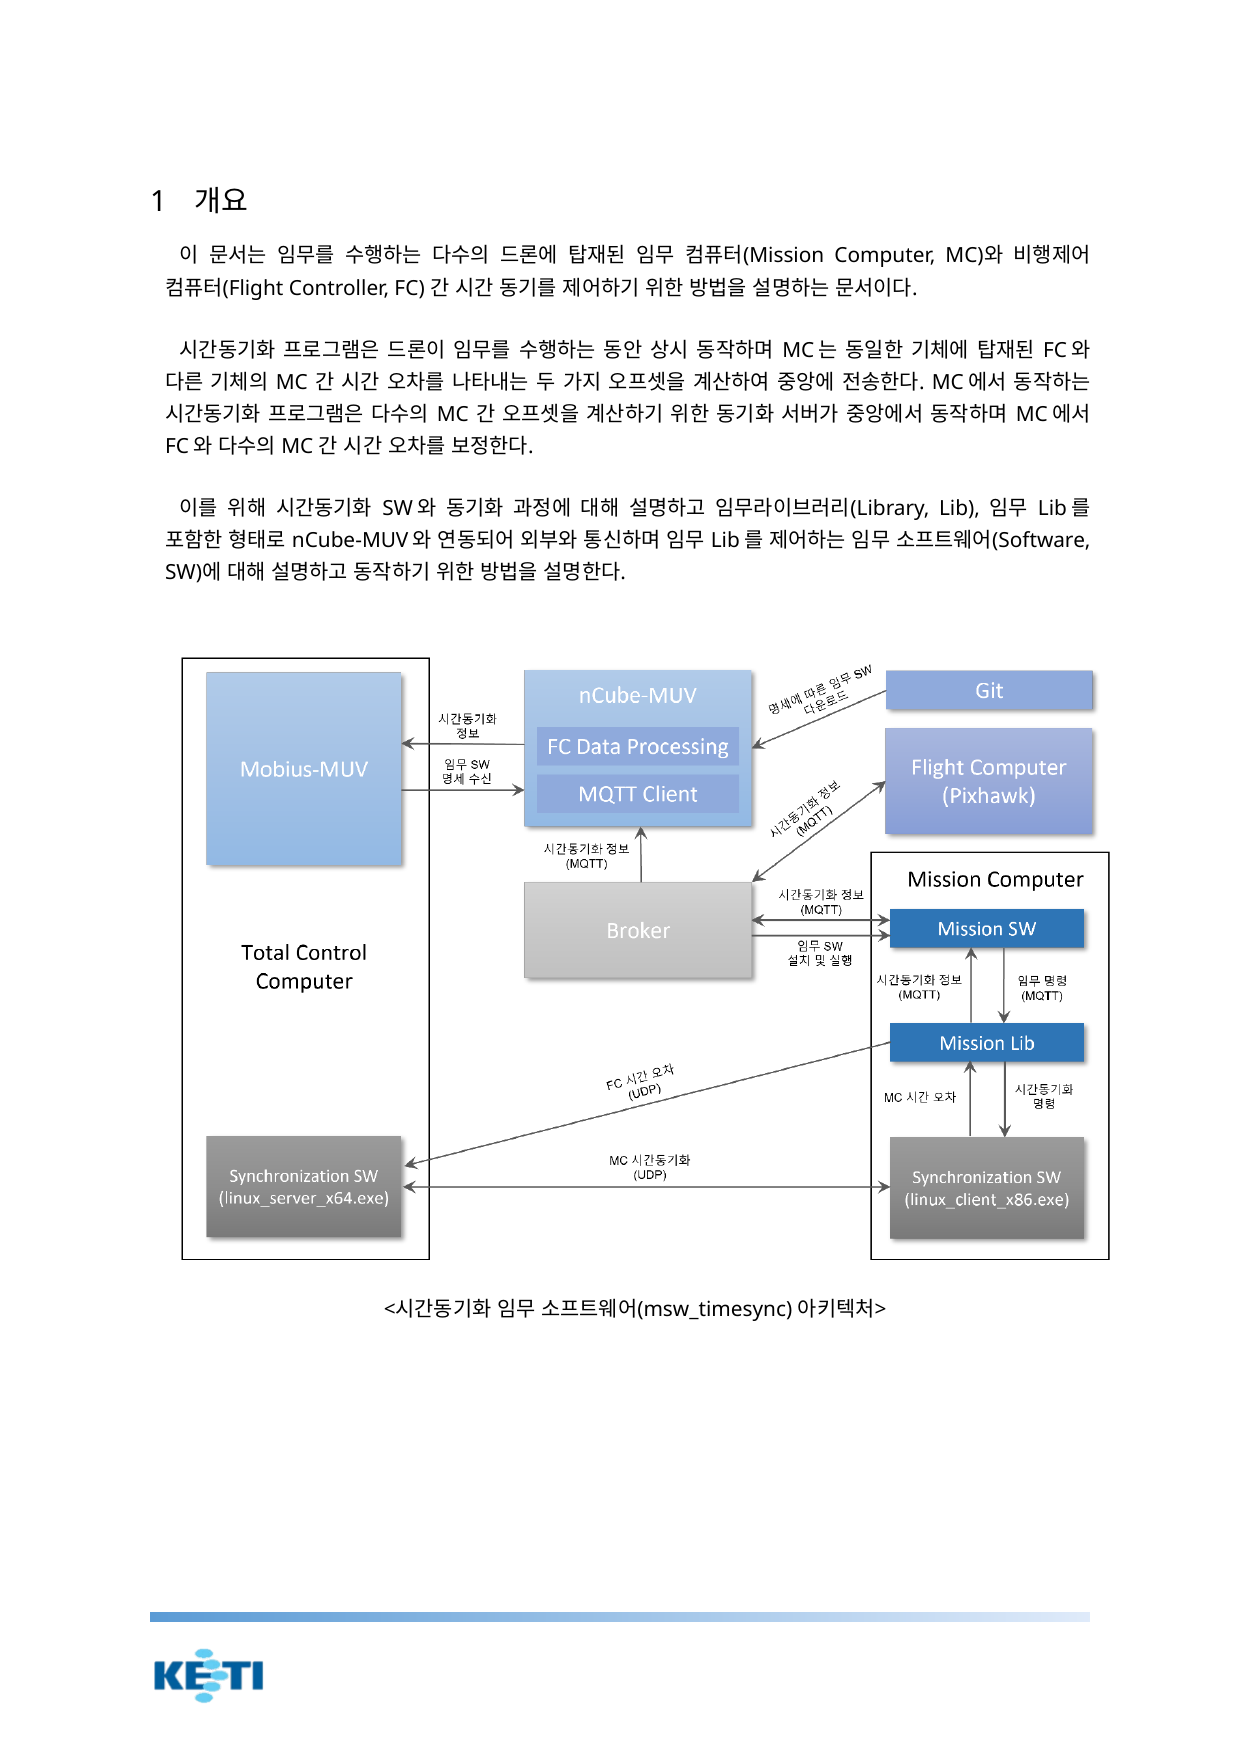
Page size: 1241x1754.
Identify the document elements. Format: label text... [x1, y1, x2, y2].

subtitle 개요 [150, 177, 1090, 219]
list <시간동기화 임무 소프트웨어(msw_timesync) 아키텍처> [165, 1292, 1090, 1322]
list 시간동기화 프로그램은 드론이 임무를 수행하는 동안 상시 동작하며 MC는 동일한 기체에 탑재된 FC와 다른 기체의 MC 간 시간 오차를 나타내는 두 가지 오프셋을 계산하여 중앙에 전송한다. MC에서 동작하는 시간동기화 프로그램은 다수의 MC 간 오프셋을 계산하기 위한 동기화 서버가 중앙에서 동작하며 MC에서 FC와 다수의 MC 간 시간 오차를 보정한다. [165, 333, 1090, 459]
list 이 문서는 임무를 수행하는 다수의 드론에 탑재된 임무 컴퓨터(Mission Computer, MC)와 비행제어 컴퓨터(Flight Controller, FC) 간 시간 동기를 제어하기 위한 방법을 설명하는 문서이다. [165, 239, 1090, 301]
list 이를 위해 시간동기화 SW와 동기화 과정에 대해 설명하고 임무라이브러리(Library, Lib), 임무 Lib를 포함한 형태로 nCube-MUV와 연동되어 외부와 통신하며 임무 Lib를 제어하는 임무 소프트웨어(Software, SW)에 대해 설명하고 동작하기 위한 방법을 설명한다. [165, 491, 1090, 586]
picture [179, 647, 1120, 1260]
picture [150, 1647, 267, 1704]
